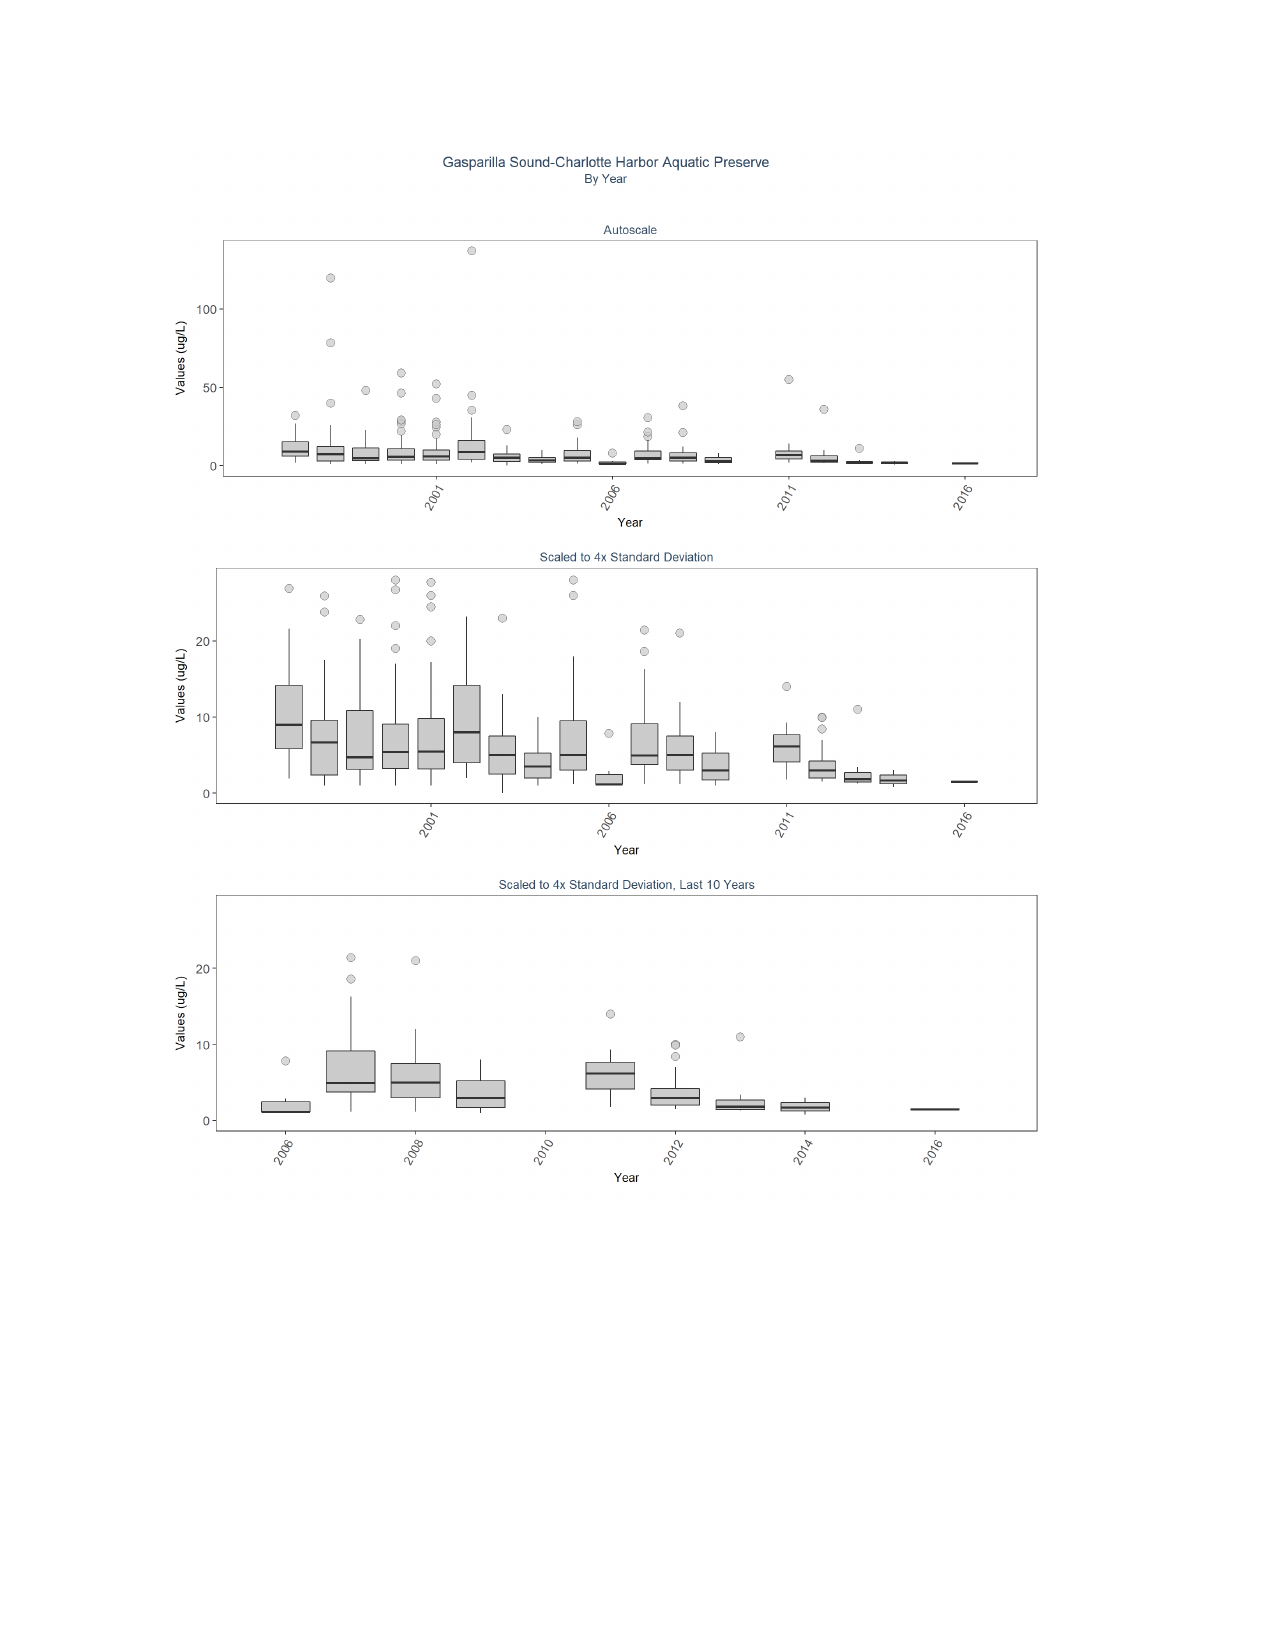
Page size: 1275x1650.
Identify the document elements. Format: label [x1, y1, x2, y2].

picture [168, 150, 1044, 1200]
